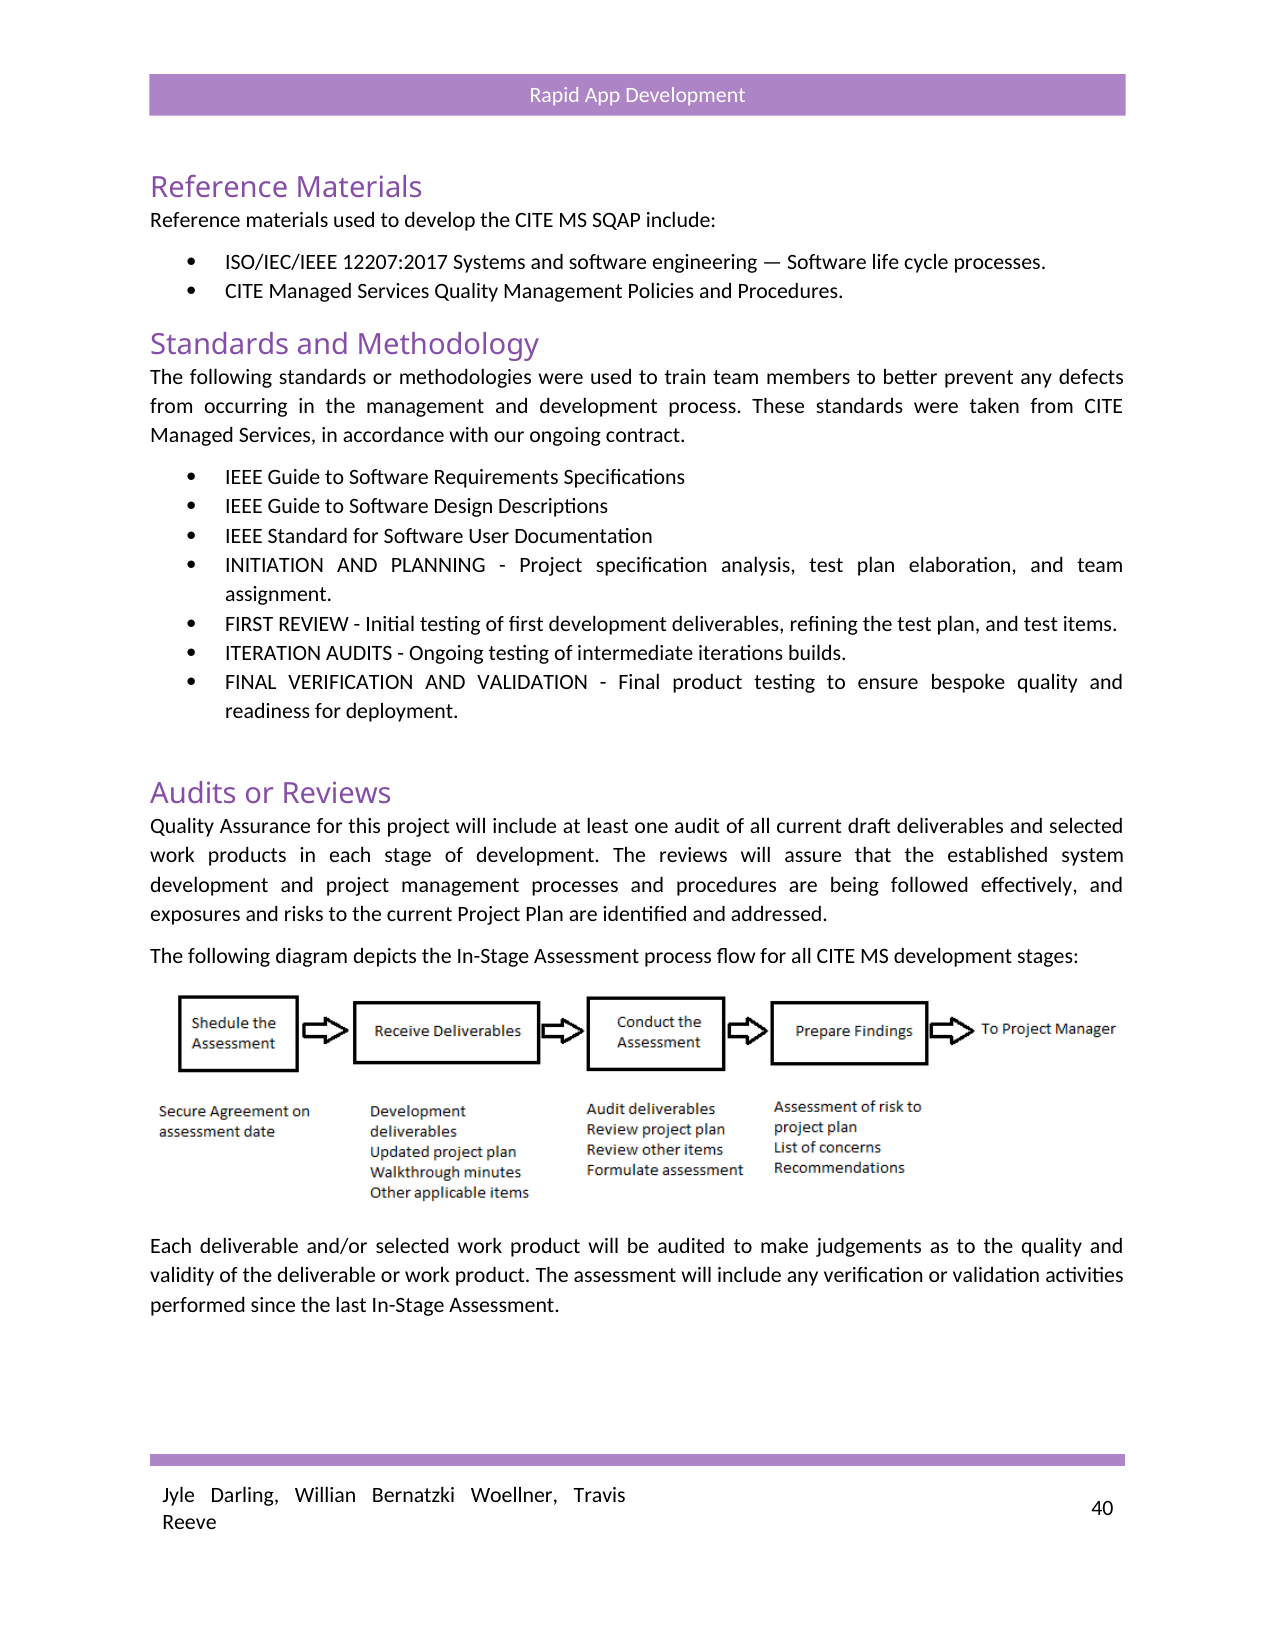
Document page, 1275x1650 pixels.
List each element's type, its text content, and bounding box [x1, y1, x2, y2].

text The following diagram depicts the In-Stage Assessment process flow for all CITE MS development stages: [150, 942, 1125, 969]
text Each deliverable and/or selected work product will be audited to make judgements as to the quality and validity of the deliverable or work product. The assessment will include any verification or validation activities performed since the last In-Stage Assessment. [150, 1232, 1125, 1317]
list ISO/IEC/IEEE 12207:2017 Systems and software engineering — Software life cycle processes. [187, 248, 1125, 275]
list FIRST REVIEW - Initial testing of first development deliverables, refining the test plan, and test items. [187, 610, 1125, 636]
subtitle Audits or Reviews [150, 773, 1125, 812]
list FINAL VERIFICATION AND VALIDATION - Final product testing to ensure bespoke quality and readiness for deployment. [187, 668, 1125, 724]
list ITERATION AUDITS - Ongoing testing of intermediate iterations builds. [187, 639, 1125, 666]
list CITE Managed Services Quality Management Policies and Procedures. [187, 277, 1125, 304]
list IEEE Guide to Software Requirements Specifications [187, 463, 1125, 490]
list IEEE Standard for Software User Documentation [187, 522, 1125, 548]
text Quality Assurance for this project will include at least one audit of all current draft deliverables and selected work products in each stage of development. The reviews will assure that the established system development and project management processes and procedures are being followed effectively, and exposures and risks to the current Project Plan are identified and addressed. [150, 812, 1125, 927]
text Reference materials used to develop the CITE MS SQAP include: [150, 206, 1125, 233]
list IEEE Guide to Software Design Descriptions [187, 493, 1125, 519]
subtitle Reference Materials [150, 167, 1125, 206]
text The following standards or methodologies were used to train team members to better prevent any defects from occurring in the management and development process. These standards were taken from CITE Managed Services, in accordance with our ongoing contract. [150, 363, 1125, 448]
picture [150, 983, 1125, 1217]
subtitle Standards and Methodology [150, 323, 1125, 363]
list INITIATION AND PLANNING - Project specification analysis, test plan elaboration, and team assignment. [187, 551, 1125, 607]
